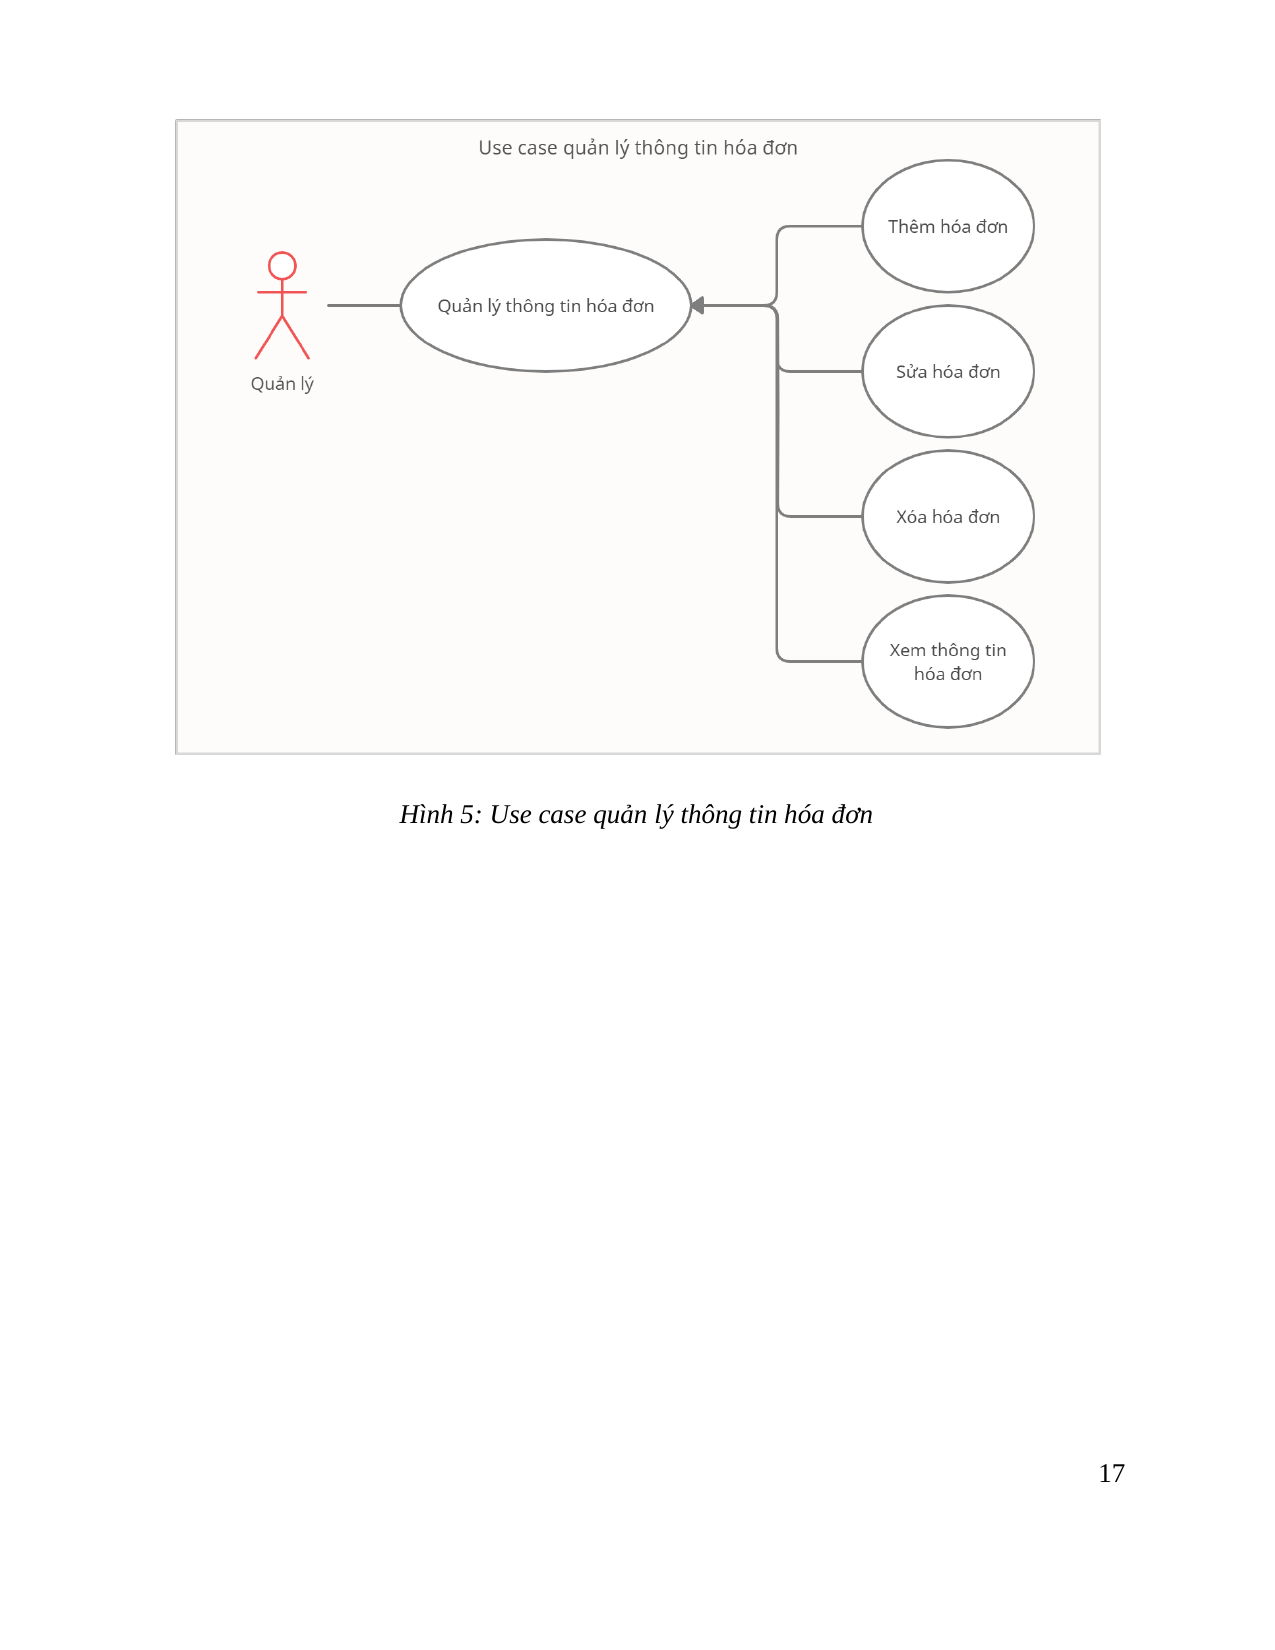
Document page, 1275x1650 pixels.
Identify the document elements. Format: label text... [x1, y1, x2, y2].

picture [150, 94, 1125, 780]
subtitle Hình 5: Use case quản lý thông tin hóa đơn [150, 798, 1125, 829]
